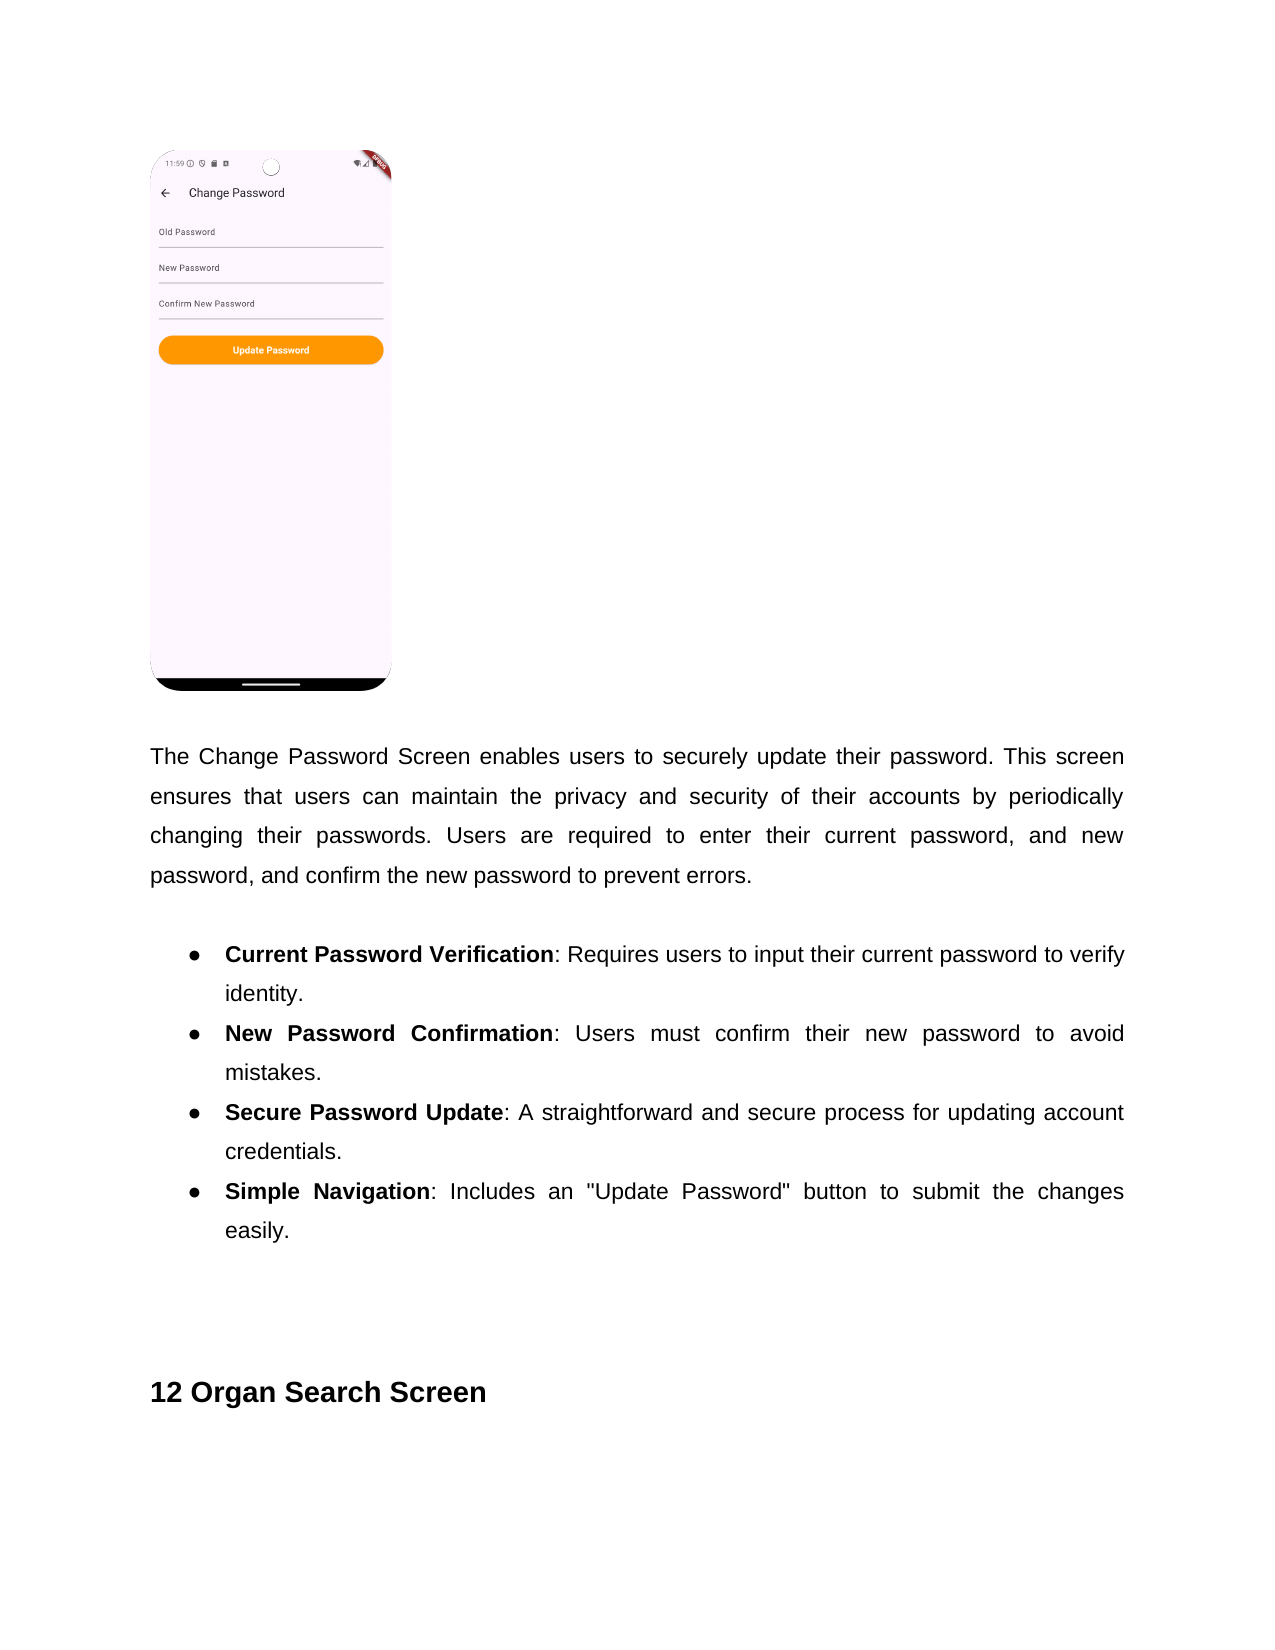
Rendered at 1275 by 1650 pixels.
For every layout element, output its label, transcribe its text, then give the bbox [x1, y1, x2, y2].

list Secure Password Update: A straightforward and secure process for updating account credentials. [187, 1099, 1125, 1164]
list Simple Navigation: Includes an "Update Password" button to submit the changes easily. [187, 1178, 1125, 1243]
list New Password Confirmation: Users must confirm their new password to avoid mistakes. [187, 1020, 1125, 1086]
picture [150, 150, 392, 691]
text The Change Password Screen enables users to securely update their password. This screen ensures that users can maintain the privacy and security of their accounts by periodically changing their passwords. Users are required to enter their current password, and new password, and confirm the new password to prevent errors. [150, 743, 1125, 888]
list Current Password Verification: Requires users to input their current password to verify identity. [187, 941, 1125, 1007]
text 12 Organ Search Screen [150, 1375, 1125, 1408]
